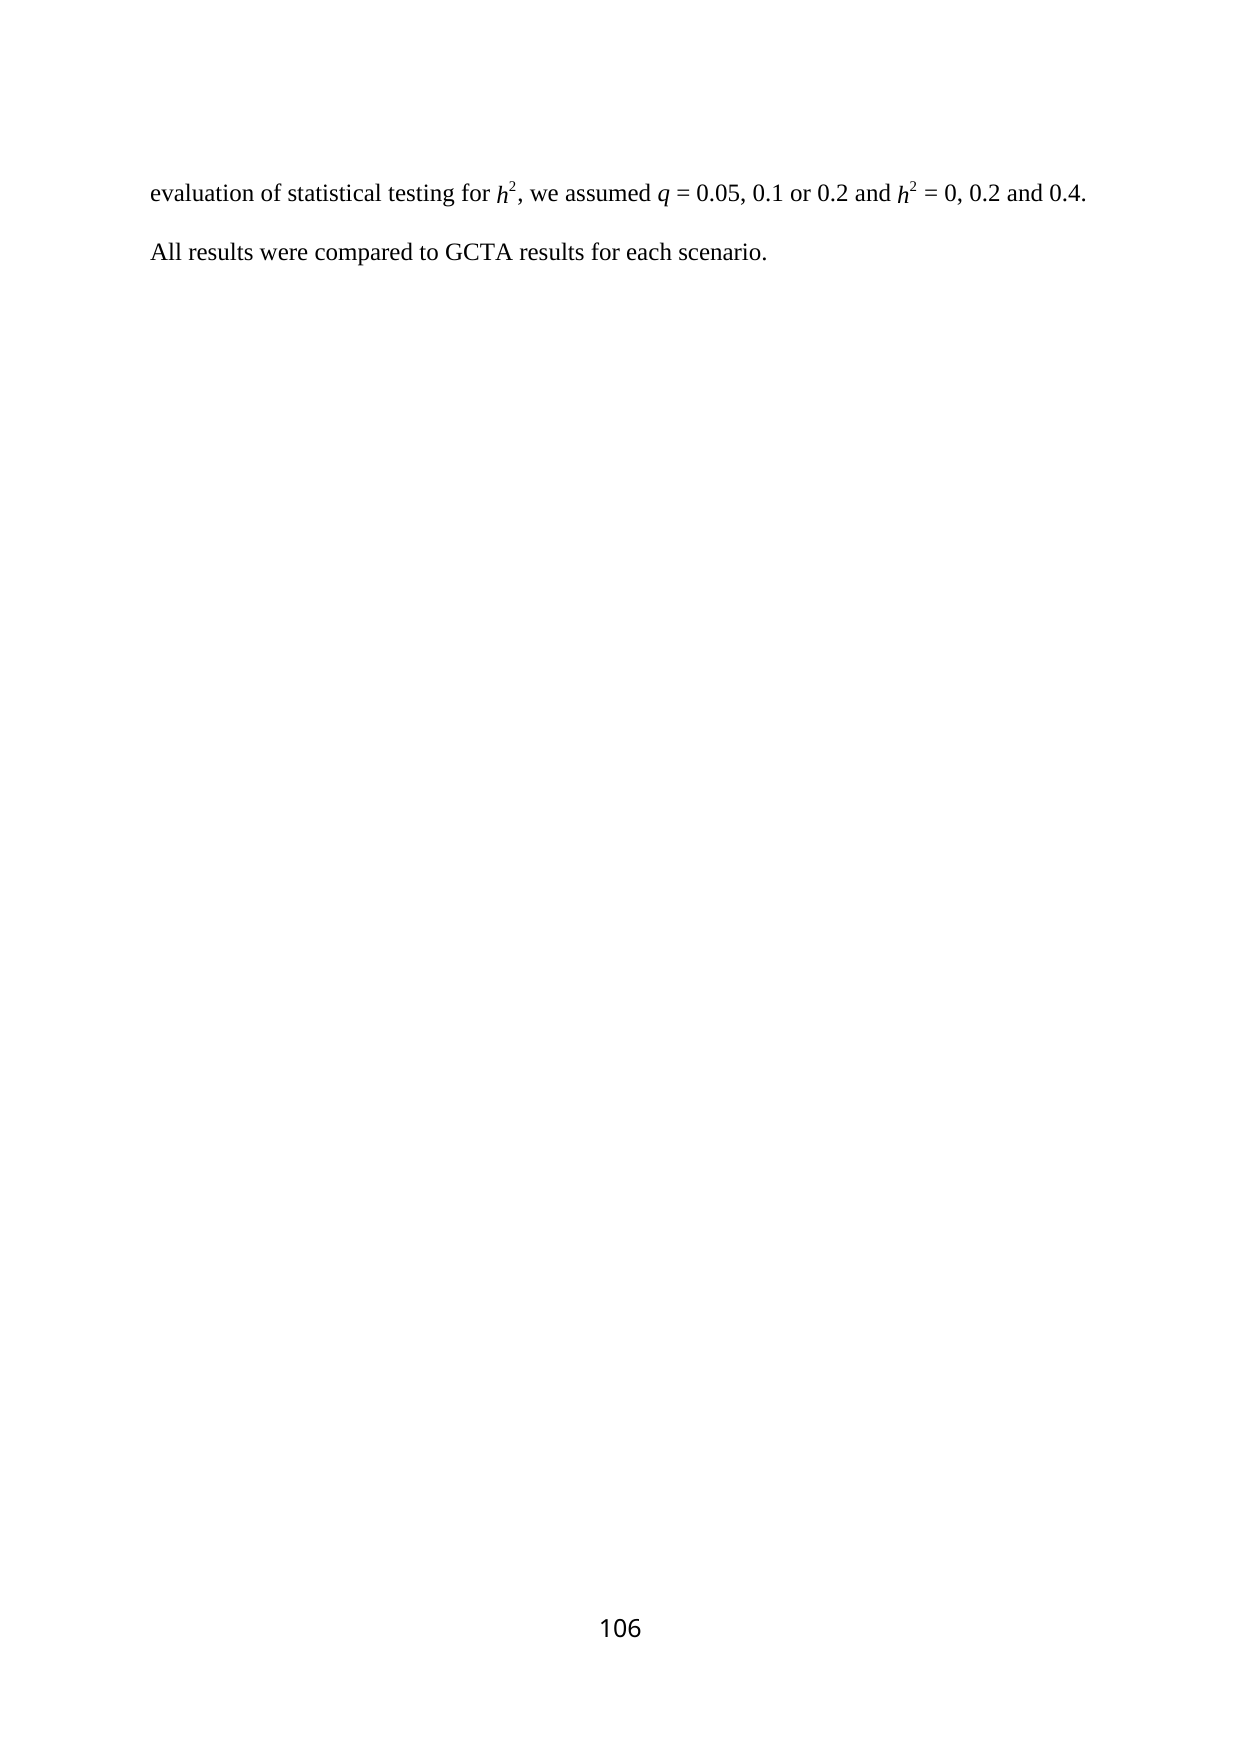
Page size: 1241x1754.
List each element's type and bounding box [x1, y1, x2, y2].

text [150, 177, 1090, 266]
